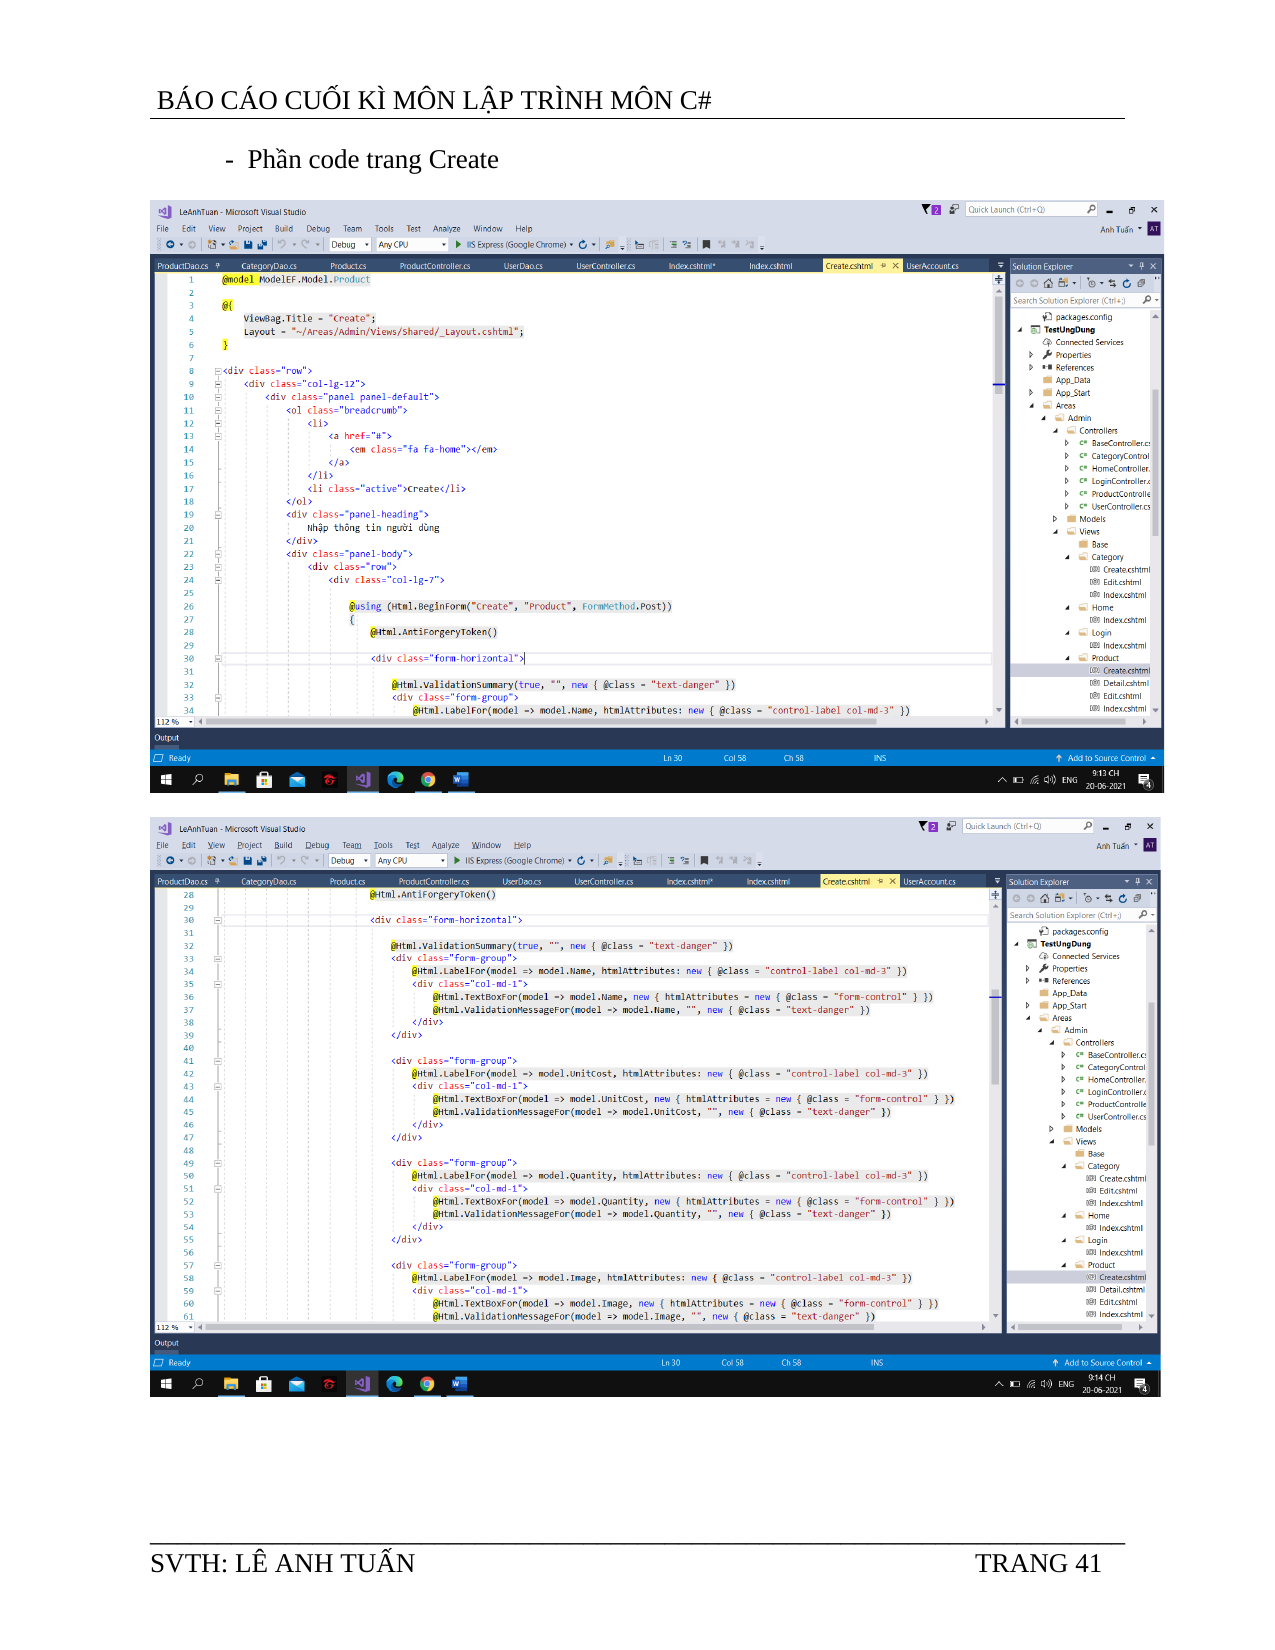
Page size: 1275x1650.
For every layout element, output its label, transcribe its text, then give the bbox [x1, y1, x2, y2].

picture [150, 200, 1165, 793]
text - Phần code trang Create [225, 144, 1078, 175]
picture [150, 817, 1161, 1397]
